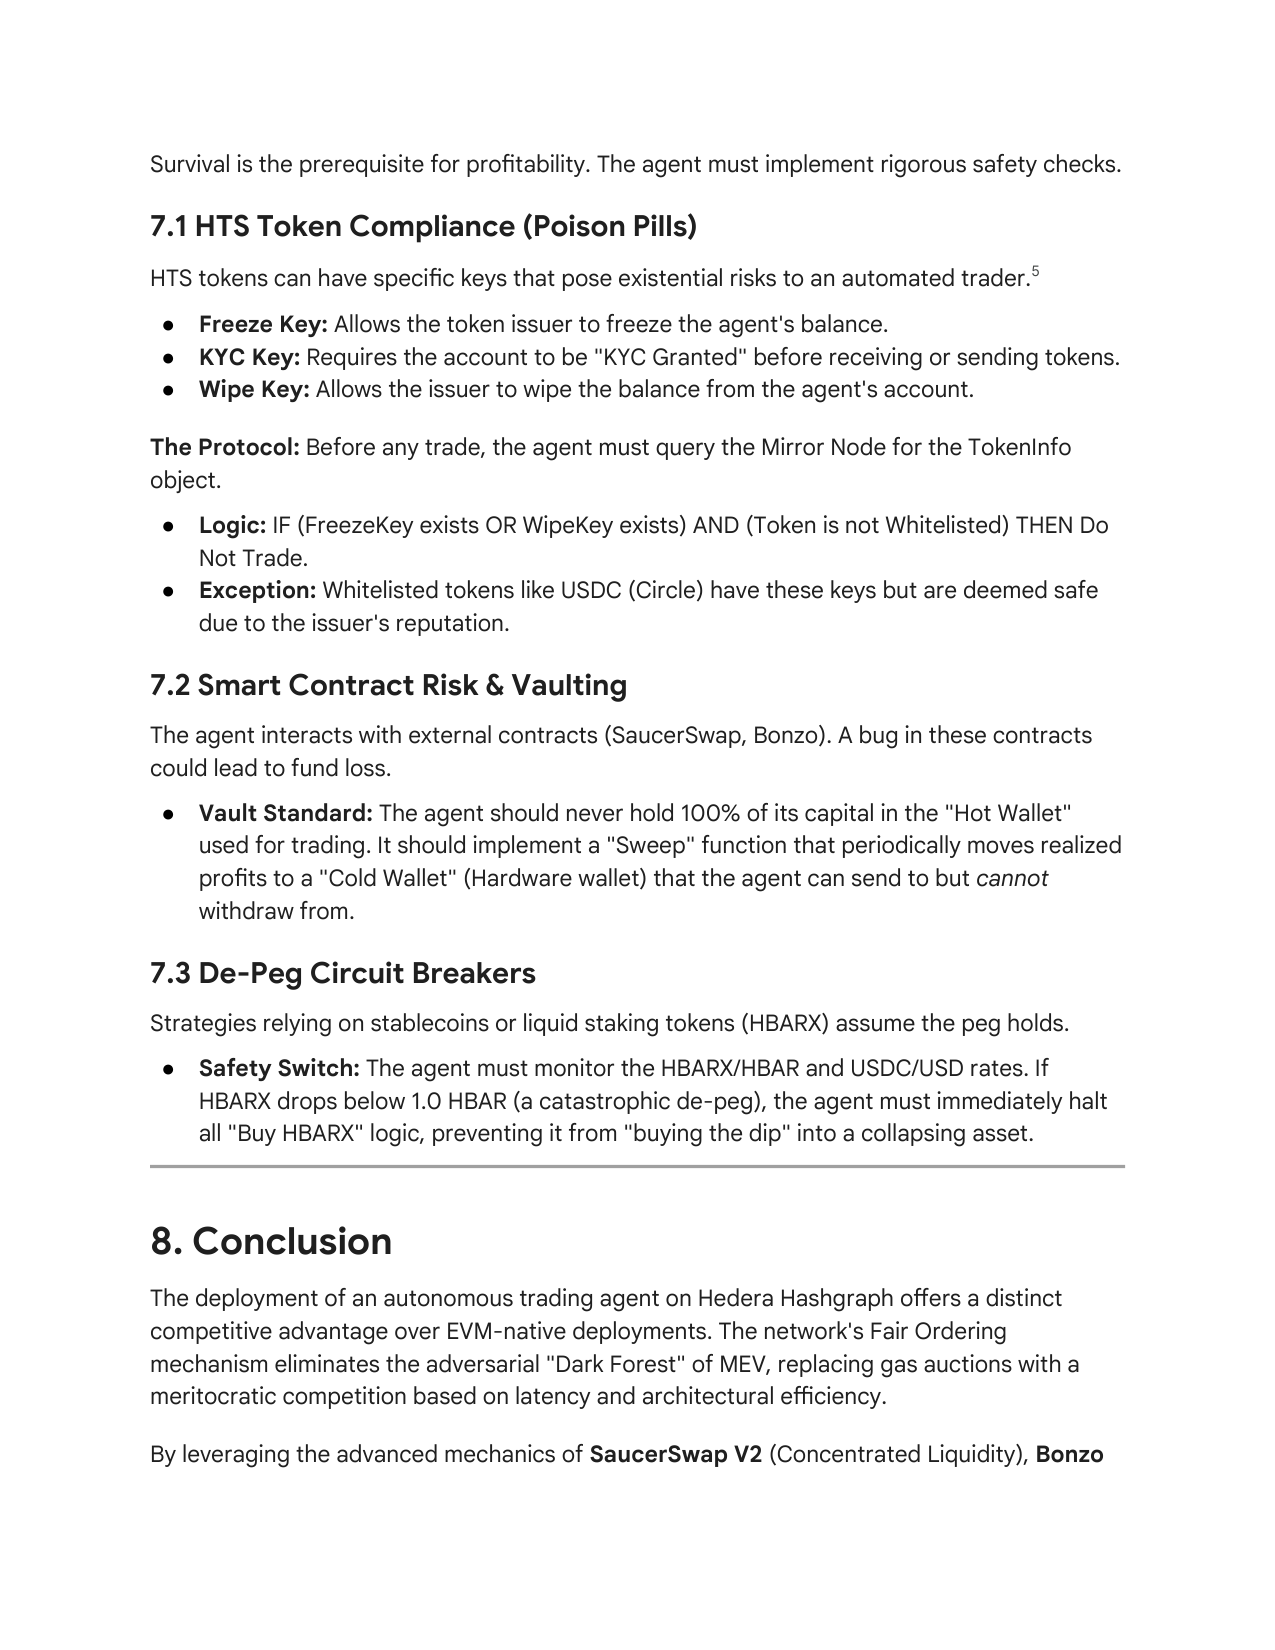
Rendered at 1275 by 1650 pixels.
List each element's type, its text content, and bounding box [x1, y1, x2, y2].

list KYC Key: Requires the account to be "KYC Granted" before receiving or sending tokens. [161, 343, 1125, 372]
text Survival is the prerequisite for profitability. The agent must implement rigorous safety checks. [150, 150, 1125, 179]
subtitle 7.1 HTS Token Compliance (Poison Pills) [150, 208, 1125, 244]
text The Protocol: Before any trade, the agent must query the Mirror Node for the TokenInfo object. [150, 433, 1125, 495]
list Vault Standard: The agent should never hold 100% of its capital in the "Hot Wallet" used for trading. It should implement a "Sweep" function that periodically moves realized profits to a "Cold Wallet" (Hardware wallet) that the agent can send to but cannot withdraw from. [161, 799, 1125, 926]
subtitle 7.3 De-Peg Circuit Breakers [150, 955, 1125, 991]
text HTS tokens can have specific keys that pose existential risks to an automated trader.5 [150, 262, 1125, 293]
subtitle 7.2 Smart Contract Risk & Vaulting [150, 667, 1125, 703]
list Logic: IF (FreezeKey exists OR WipeKey exists) AND (Token is not Whitelisted) THEN Do Not Trade. [161, 511, 1125, 573]
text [150, 1440, 1125, 1469]
subtitle 8. Conclusion [150, 1169, 1125, 1265]
list Freeze Key: Allows the token issuer to freeze the agent's balance. [161, 310, 1125, 339]
list Safety Switch: The agent must monitor the HBARX/HBAR and USDC/USD rates. If HBARX drops below 1.0 HBAR (a catastrophic de-peg), the agent must immediately halt all "Buy HBARX" logic, preventing it from "buying the dip" into a collapsing asset. [161, 1054, 1125, 1148]
text Strategies relying on stablecoins or liquid staking tokens (HBARX) assume the peg holds. [150, 1009, 1125, 1038]
text The agent interacts with external contracts (SaucerSwap, Bonzo). A bug in these contracts could lead to fund loss. [150, 721, 1125, 783]
text The deployment of an autonomous trading agent on Hedera Hashgraph offers a distinct competitive advantage over EVM-native deployments. The network's Fair Ordering mechanism eliminates the adversarial "Dark Forest" of MEV, replacing gas auctions with a meritocratic competition based on latency and architectural efficiency. [150, 1284, 1125, 1411]
list Exception: Whitelisted tokens like USDC (Circle) have these keys but are deemed safe due to the issuer's reputation. [161, 577, 1125, 638]
list Wipe Key: Allows the issuer to wipe the balance from the agent's account. [161, 376, 1125, 404]
